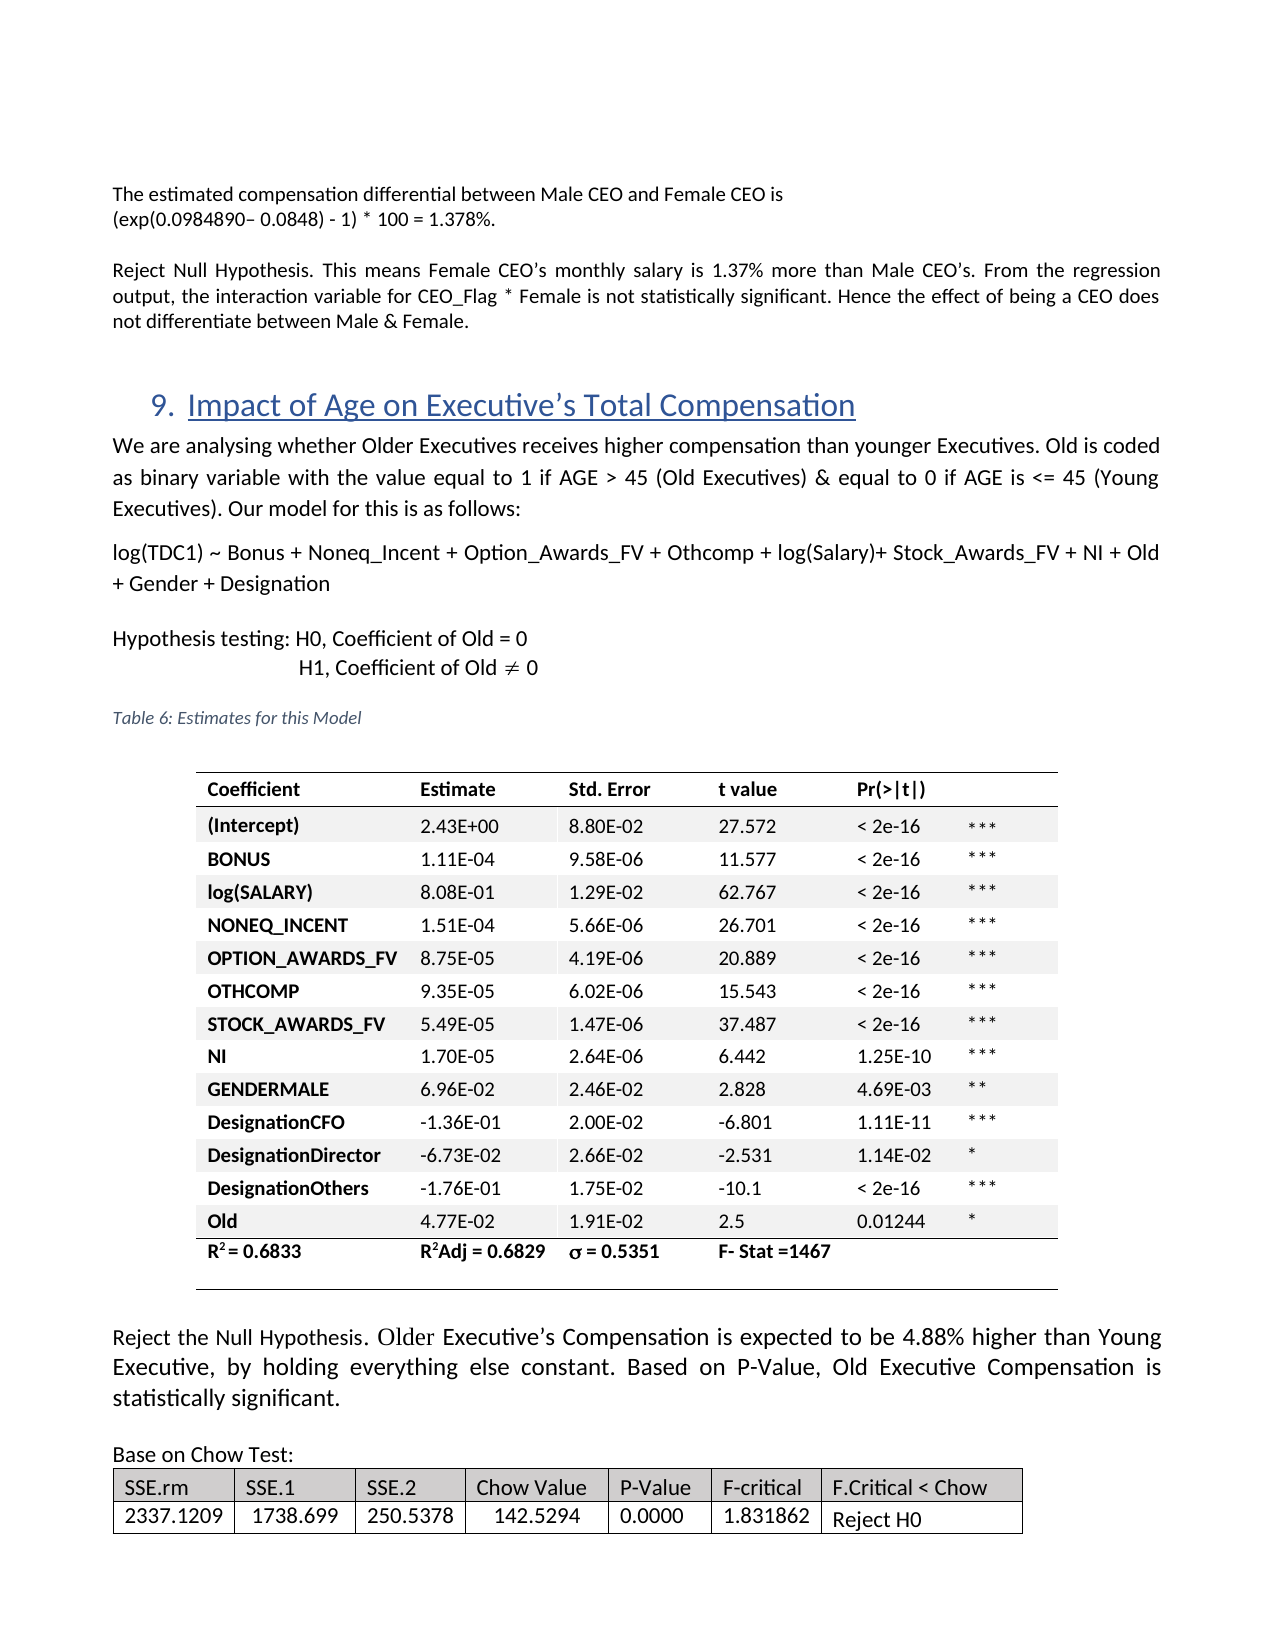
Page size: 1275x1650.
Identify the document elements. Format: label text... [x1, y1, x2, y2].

table_cell *** [955, 807, 1058, 842]
table_header Pr(>|t|) [846, 773, 955, 806]
table_cell [846, 1239, 979, 1289]
table_cell 2.46E-02 [558, 1073, 707, 1106]
table_cell *** [955, 1172, 1058, 1204]
table_cell 2.828 [707, 1073, 846, 1106]
table_cell < 2e-16 [846, 941, 955, 974]
table_cell 5.66E-06 [558, 908, 707, 941]
text log(TDC1) ~ Bonus + Noneq_Incent + Option_Awards_FV + Othcomp + log(Salary)+ Stock_Awards_FV + NI + Old + Gender + Designation [112, 534, 1162, 597]
table_cell 2.64E-06 [558, 1040, 707, 1073]
table_cell 5.49E-05 [409, 1007, 557, 1040]
table_cell 2.43E+00 [409, 807, 557, 842]
table_cell (Intercept) [196, 807, 409, 842]
table_header Std. Error [558, 773, 707, 806]
table_cell 8.08E-01 [409, 875, 557, 908]
table_cell 4.69E-03 [846, 1073, 955, 1106]
table_cell -1.76E-01 [409, 1172, 557, 1204]
table_header [955, 773, 1058, 806]
text Base on Chow Test: [112, 1440, 1162, 1468]
table_cell R2Adj = 0.6829 [409, 1239, 557, 1289]
table_header t value [707, 773, 846, 806]
table_header P-Value [609, 1469, 711, 1501]
table_cell -6.801 [707, 1106, 846, 1139]
table_cell 62.767 [707, 875, 846, 908]
table_cell 6.442 [707, 1040, 846, 1073]
table_cell 6.96E-02 [409, 1073, 557, 1106]
table_cell 1738.6999 [235, 1502, 355, 1533]
text The estimated compensation differential between Male CEO and Female CEO is [112, 181, 1162, 207]
table_header Estimate [409, 773, 557, 806]
table_cell 2337.1209 [114, 1502, 234, 1533]
table_header SSE.2 [356, 1469, 465, 1501]
table_cell < 2e-16 [846, 807, 955, 842]
table_cell 1.11E-04 [409, 843, 557, 875]
table_cell 142.5294 [466, 1502, 608, 1533]
text Reject the Null Hypothesis. Older Executive’s Compensation is expected to be 4.88% higher than Young Executive, by holding everything else constant. Based on P-Value, Old Executive Compensation is statistically significant. [112, 1321, 1162, 1412]
table_cell 26.701 [707, 908, 846, 941]
table_cell OPTION_AWARDS_FV [196, 941, 409, 974]
table_cell STOCK_AWARDS_FV [196, 1007, 409, 1040]
table_cell 37.487 [707, 1007, 846, 1040]
table_cell 0.0000 [609, 1502, 711, 1533]
table_cell GENDERMALE [196, 1073, 409, 1106]
table_cell -2.531 [707, 1139, 846, 1172]
table_cell 20.889 [707, 941, 846, 974]
table_cell 0.01244 [846, 1205, 955, 1237]
table_cell < 2e-16 [846, 875, 955, 908]
table_cell < 2e-16 [846, 843, 955, 875]
table_cell 2.5 [707, 1205, 846, 1237]
table_cell 1.47E-06 [558, 1007, 707, 1040]
table_cell *** [955, 974, 1058, 1007]
table_cell -6.73E-02 [409, 1139, 557, 1172]
table_cell 8.80E-02 [558, 807, 707, 842]
text (exp(0.0984890– 0.0848) - 1) * 100 = 1.378%. [112, 207, 1162, 232]
table_cell 6.02E-06 [558, 974, 707, 1007]
table_cell 1.70E-05 [409, 1040, 557, 1073]
text Reject Null Hypothesis. This means Female CEO’s monthly salary is 1.37% more than Male CEO’s. From the regression output, the interaction variable for CEO_Flag * Female is not statistically significant. Hence the effect of being a CEO does not differentiate between Male & Female. [112, 257, 1162, 334]
table_cell 11.577 [707, 843, 846, 875]
table_cell 8.75E-05 [409, 941, 557, 974]
table_cell -1.36E-01 [409, 1106, 557, 1139]
table_header F-critical [712, 1469, 821, 1501]
table_cell < 2e-16 [846, 908, 955, 941]
table_cell DesignationDirector [196, 1139, 409, 1172]
table_header Coefficient [196, 773, 409, 806]
table_cell F- Stat =1467 [707, 1239, 846, 1289]
table_header F.Critical < Chow [822, 1469, 1022, 1501]
table_cell 4.19E-06 [558, 941, 707, 974]
table_cell *** [955, 875, 1058, 908]
table_cell < 2e-16 [846, 1172, 955, 1204]
table_cell *** [955, 1007, 1058, 1040]
text Table 6: Estimates for this Model [112, 706, 1162, 729]
table_cell * [955, 1205, 1058, 1237]
table_cell *** [955, 1106, 1058, 1139]
table_cell [980, 1239, 1058, 1289]
table_cell 1.75E-02 [558, 1172, 707, 1204]
table_cell 250.5378 [356, 1502, 465, 1533]
table_cell 1.831862 [712, 1502, 821, 1533]
table_cell 1.91E-02 [558, 1205, 707, 1237]
table_cell 27.572 [707, 807, 846, 842]
table_cell 1.29E-02 [558, 875, 707, 908]
table_cell log(SALARY) [196, 875, 409, 908]
table_cell 1.25E-10 [846, 1040, 955, 1073]
table_cell NONEQ_INCENT [196, 908, 409, 941]
table_cell 15.543 [707, 974, 846, 1007]
table_cell OTHCOMP [196, 974, 409, 1007]
table_cell DesignationCFO [196, 1106, 409, 1139]
table_cell DesignationOthers [196, 1172, 409, 1204]
table_cell = 0.5351 [558, 1239, 707, 1289]
table_header SSE.rm [114, 1469, 234, 1501]
text H1, Coefficient of Old 0 [112, 653, 1162, 681]
table_cell *** [955, 941, 1058, 974]
table_cell 2.00E-02 [558, 1106, 707, 1139]
table_cell * [955, 1139, 1058, 1172]
text We are analysing whether Older Executives receives higher compensation than younger Executives. Old is coded as binary variable with the value equal to 1 if AGE > 45 (Old Executives) & equal to 0 if AGE is <= 45 (Young Executives). Our model for this is as follows: [112, 428, 1162, 522]
table_cell -10.1 [707, 1172, 846, 1204]
table_cell Old [196, 1205, 409, 1237]
table_cell 9.35E-05 [409, 974, 557, 1007]
table_cell 1.14E-02 [846, 1139, 955, 1172]
table_cell ** [955, 1073, 1058, 1106]
table_header Chow Value [466, 1469, 608, 1501]
table_cell Reject H0 [822, 1502, 1022, 1533]
text Hypothesis testing: H0, Coefficient of Old = 0 [112, 624, 1162, 653]
table_header SSE.1 [235, 1469, 355, 1501]
table_cell 1.11E-11 [846, 1106, 955, 1139]
table_cell 1.51E-04 [409, 908, 557, 941]
subtitle Impact of Age on Executive’s Total Compensation [150, 384, 1162, 425]
table_cell *** [955, 843, 1058, 875]
table_cell 2.66E-02 [558, 1139, 707, 1172]
table_cell BONUS [196, 843, 409, 875]
table_cell *** [955, 908, 1058, 941]
table_cell NI [196, 1040, 409, 1073]
table_cell R2 = 0.6833 [196, 1239, 409, 1289]
table_cell *** [955, 1040, 1058, 1073]
table_cell 4.77E-02 [409, 1205, 557, 1237]
table_cell < 2e-16 [846, 974, 955, 1007]
table_cell 9.58E-06 [558, 843, 707, 875]
table_cell < 2e-16 [846, 1007, 955, 1040]
